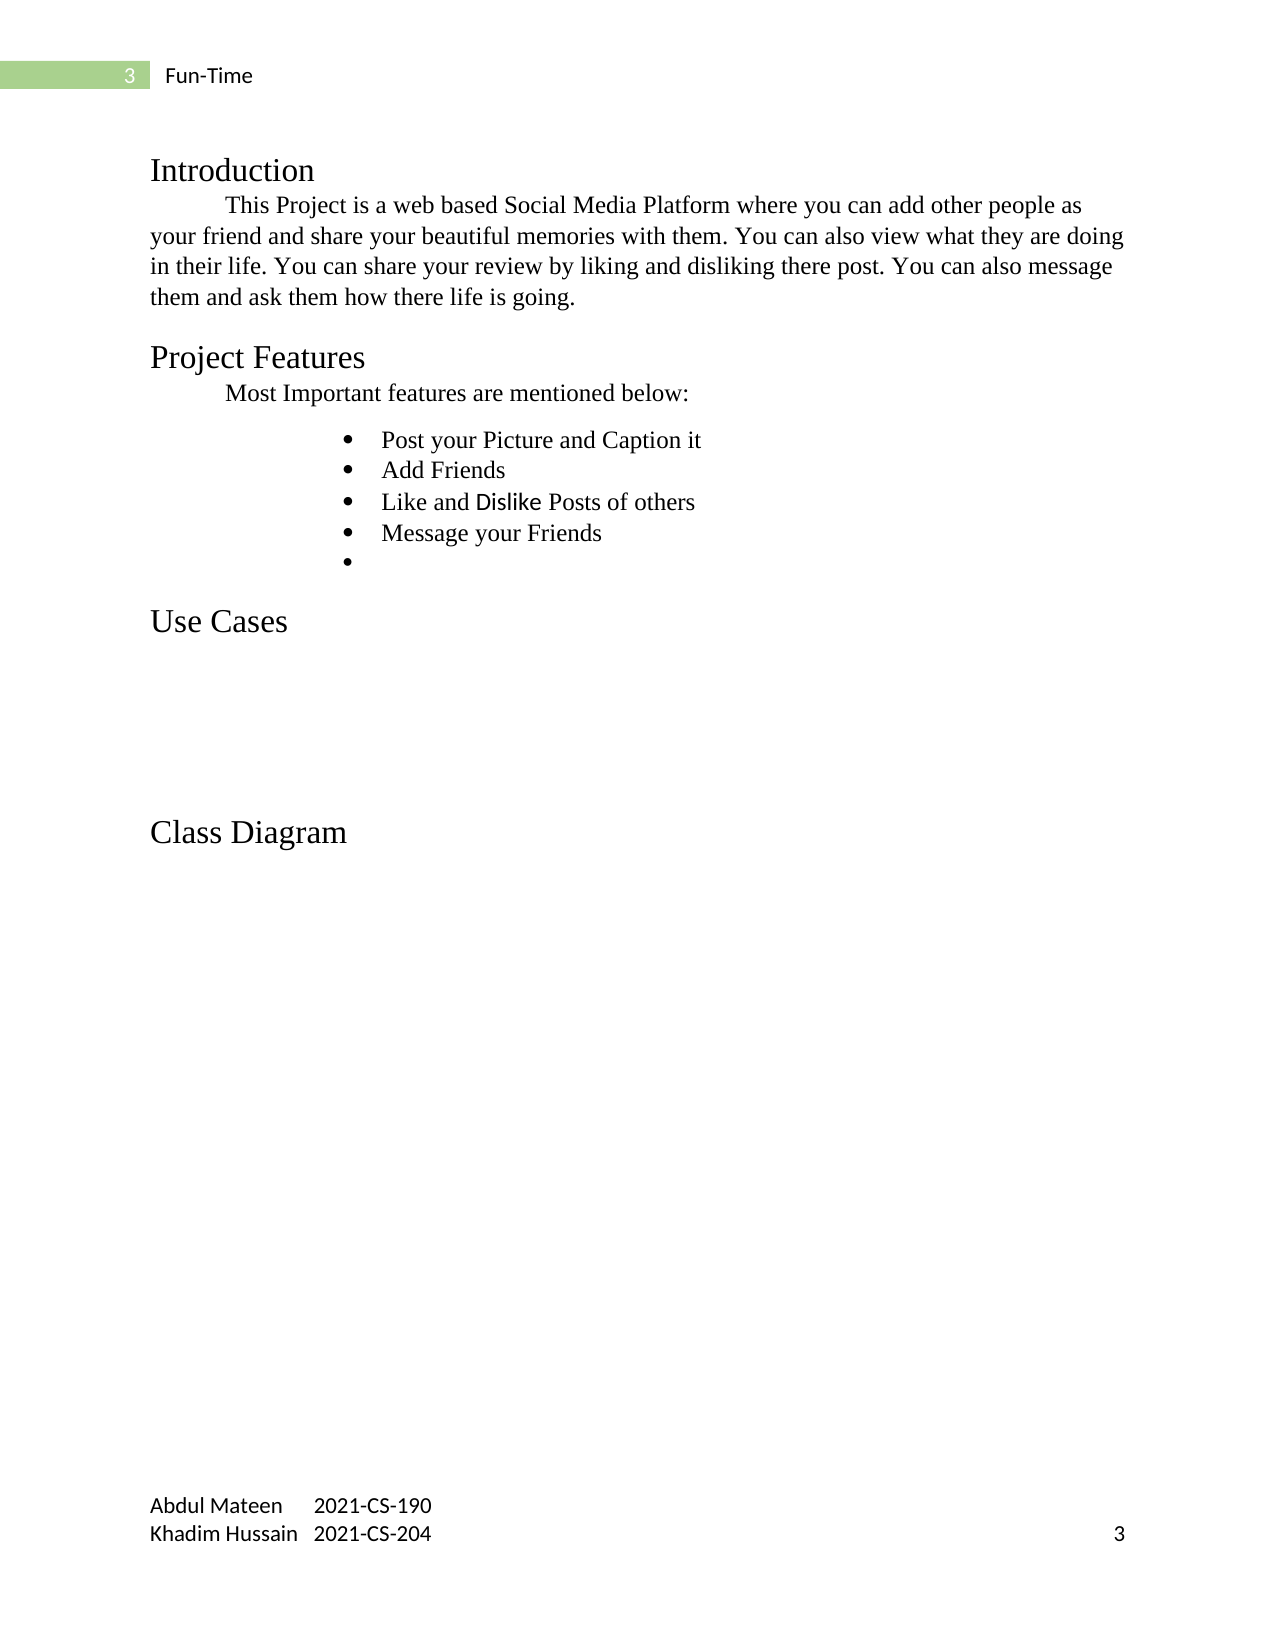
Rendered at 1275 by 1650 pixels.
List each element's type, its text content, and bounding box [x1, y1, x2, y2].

text Most Important features are mentioned below: [150, 378, 1125, 407]
text This Project is a web based Social Media Platform where you can add other people as your friend and share your beautiful memories with them. You can also view what they are doing in their life. You can share your review by liking and disliking there post. You can also message them and ask them how there life is going. [150, 191, 1125, 311]
list Post your Picture and Caption it [344, 425, 1125, 454]
subtitle Introduction [150, 150, 1125, 188]
subtitle Project Features [150, 337, 1125, 376]
list Add Friends [344, 455, 1125, 484]
list Like and Dislike Posts of others [344, 486, 1125, 516]
subtitle Use Cases [150, 601, 1125, 640]
list Message your Friends [344, 518, 1125, 547]
subtitle Class Diagram [150, 812, 1125, 850]
